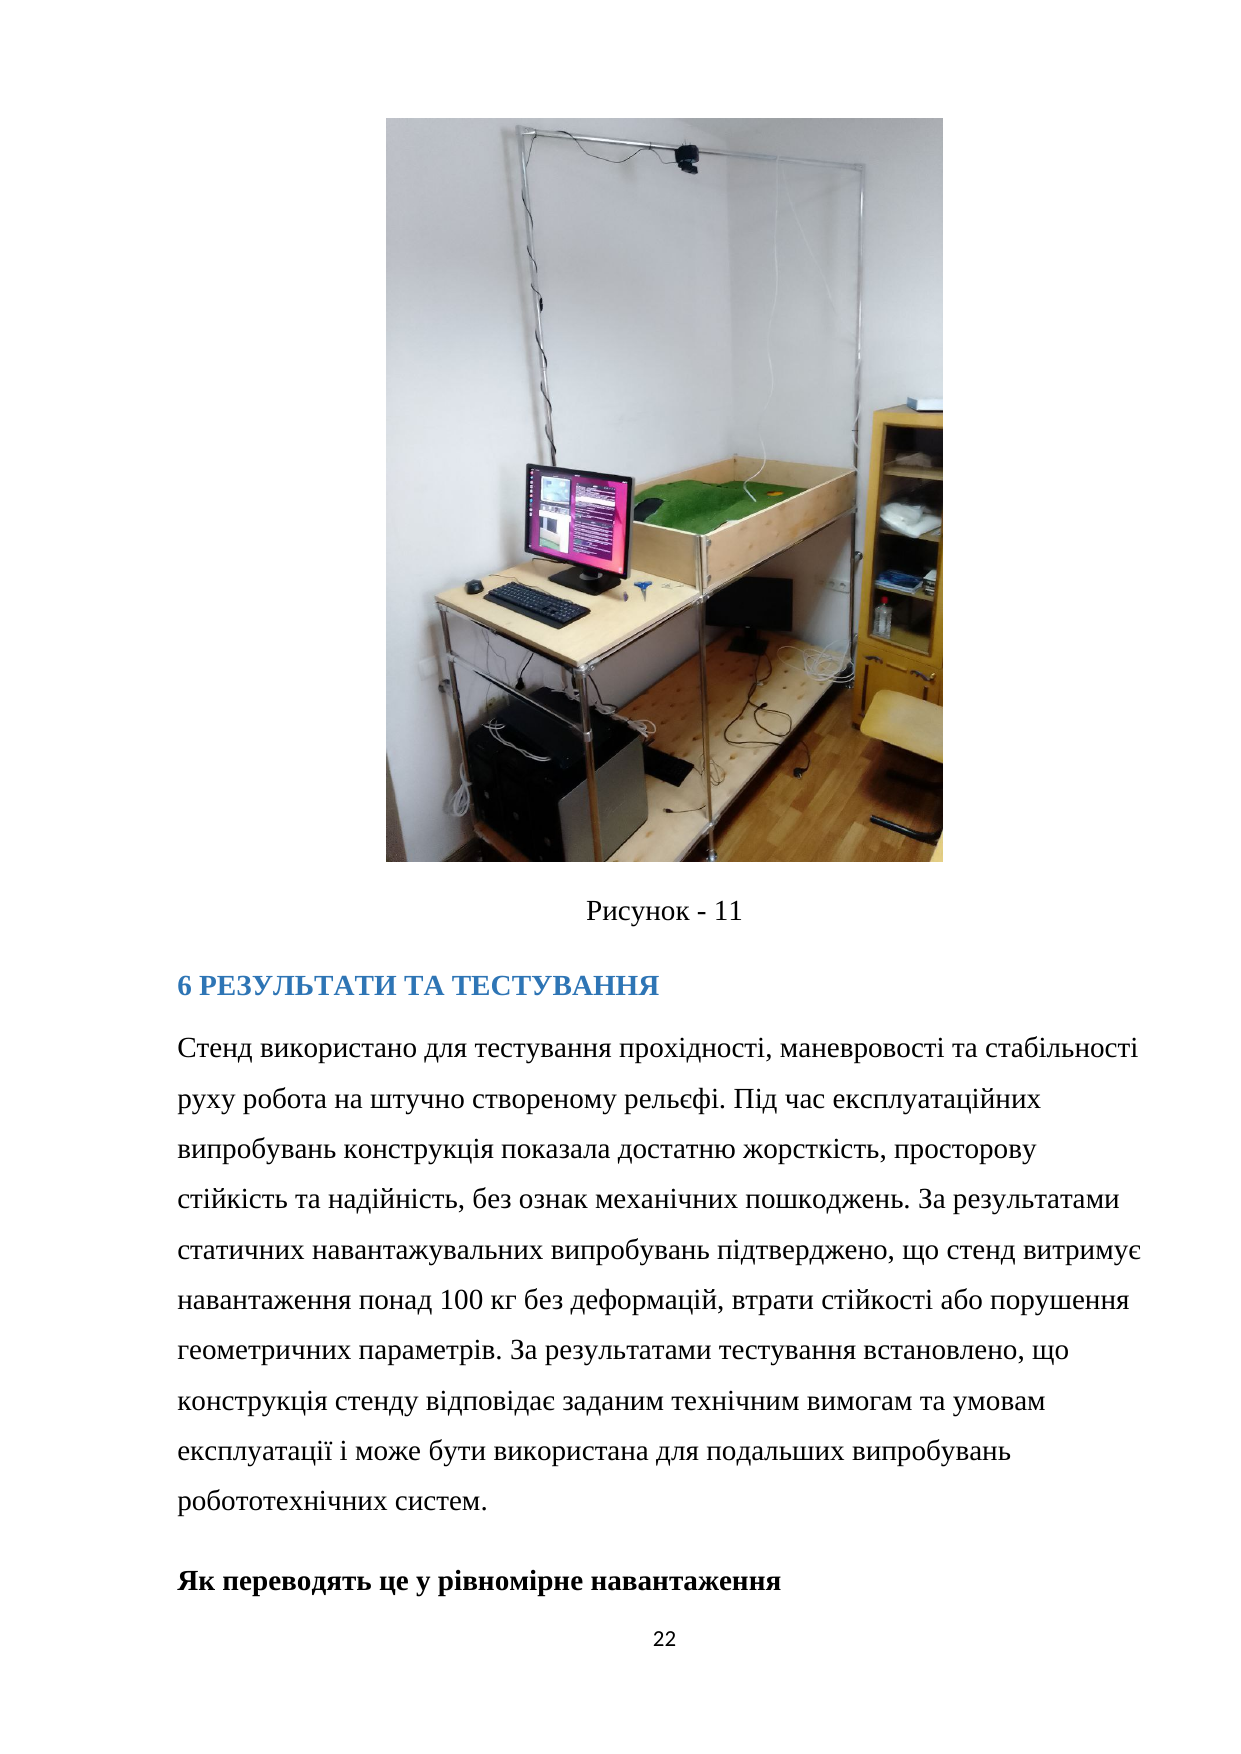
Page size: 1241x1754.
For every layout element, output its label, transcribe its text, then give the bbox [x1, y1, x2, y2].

picture [386, 118, 943, 862]
text Стенд використано для тестування прохідності, маневровості та стабільності руху робота на штучно створеному рельєфі. Під час експлуатаційних випробувань конструкція показала достатню жорсткість, просторову стійкість та надійність, без ознак механічних пошкоджень. За результатами статичних навантажувальних випробувань підтверджено, що стенд витримує навантаження понад 100 кг без деформацій, втрати стійкості або порушення геометричних параметрів. За результатами тестування встановлено, що конструкція стенду відповідає заданим технічним вимогам та умовам експлуатації і може бути використана для подальших випробувань робототехнічних систем. [177, 1031, 1152, 1517]
text Рисунок - 11 [177, 893, 1152, 926]
text Як переводять це у рівномірне навантаження [177, 1563, 1152, 1596]
subtitle 6 РЕЗУЛЬТАТИ ТА ТЕСТУВАННЯ [177, 968, 1152, 1001]
